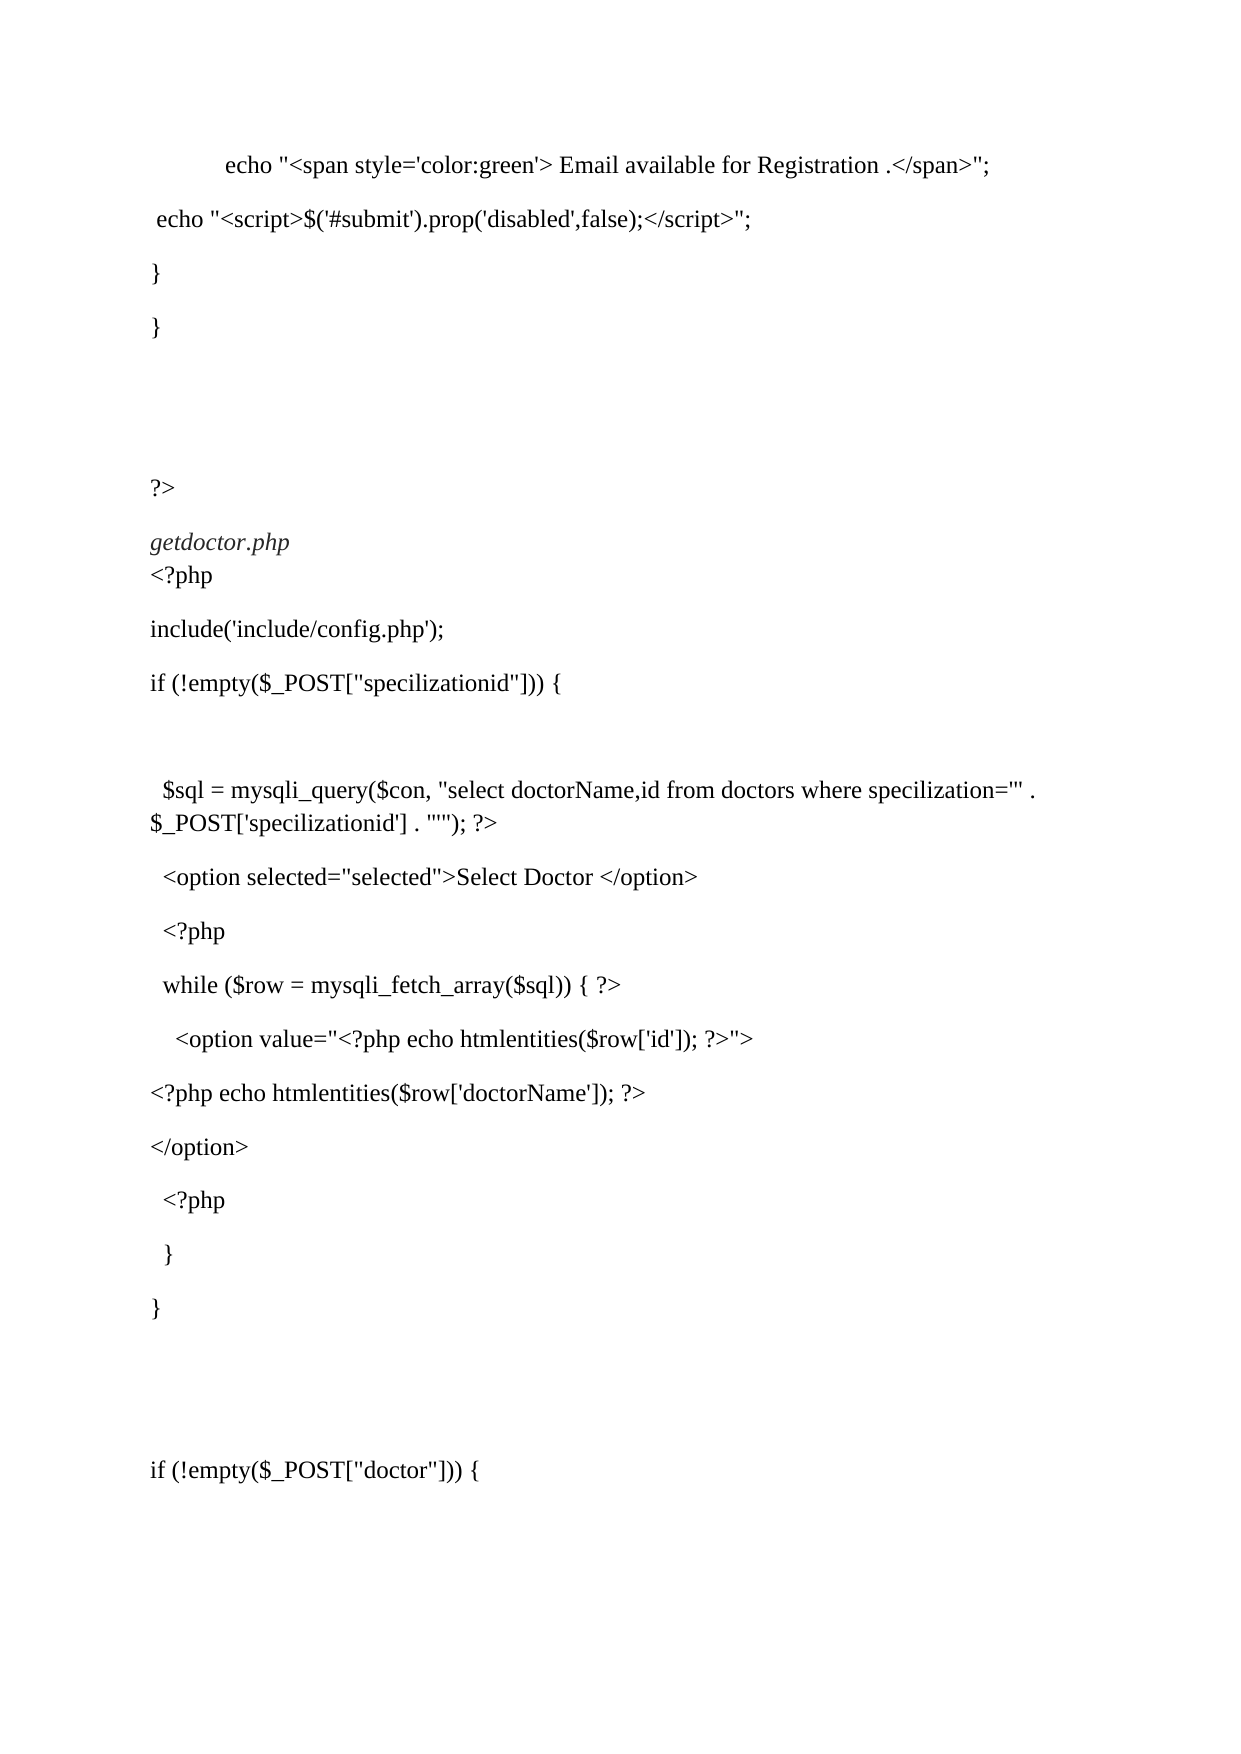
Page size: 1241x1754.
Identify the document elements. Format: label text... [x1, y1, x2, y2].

text <?php echo htmlentities($row['doctorName']); ?> [150, 1078, 1090, 1106]
text $sql = mysqli_query($con, "select doctorName,id from doctors where specilization='" . $_POST['specilizationid'] . "'"); ?> [150, 775, 1090, 837]
text } [150, 1239, 1090, 1268]
text if (!empty($_POST["doctor"])) { [150, 1455, 1090, 1483]
text } [150, 312, 1090, 340]
text while ($row = mysqli_fetch_array($sql)) { ?> [150, 970, 1090, 999]
text <?php [150, 916, 1090, 945]
text <option selected="selected">Select Doctor </option> [150, 862, 1090, 891]
text echo "<script>$('#submit').prop('disabled',false);</script>"; [150, 204, 1090, 233]
text } [150, 258, 1090, 286]
text include('include/config.php'); [150, 614, 1090, 643]
text echo "<span style='color:green'> Email available for Registration .</span>"; [150, 150, 1090, 179]
text </option> [150, 1132, 1090, 1160]
text } [150, 1293, 1090, 1322]
text ?> [150, 473, 1090, 502]
text <?php [150, 1185, 1090, 1214]
text <?php [150, 560, 1090, 589]
text <option value="<?php echo htmlentities($row['id']); ?>"> [150, 1024, 1090, 1053]
subtitle getdoctor.php [150, 527, 1090, 556]
text if (!empty($_POST["specilizationid"])) { [150, 668, 1090, 696]
